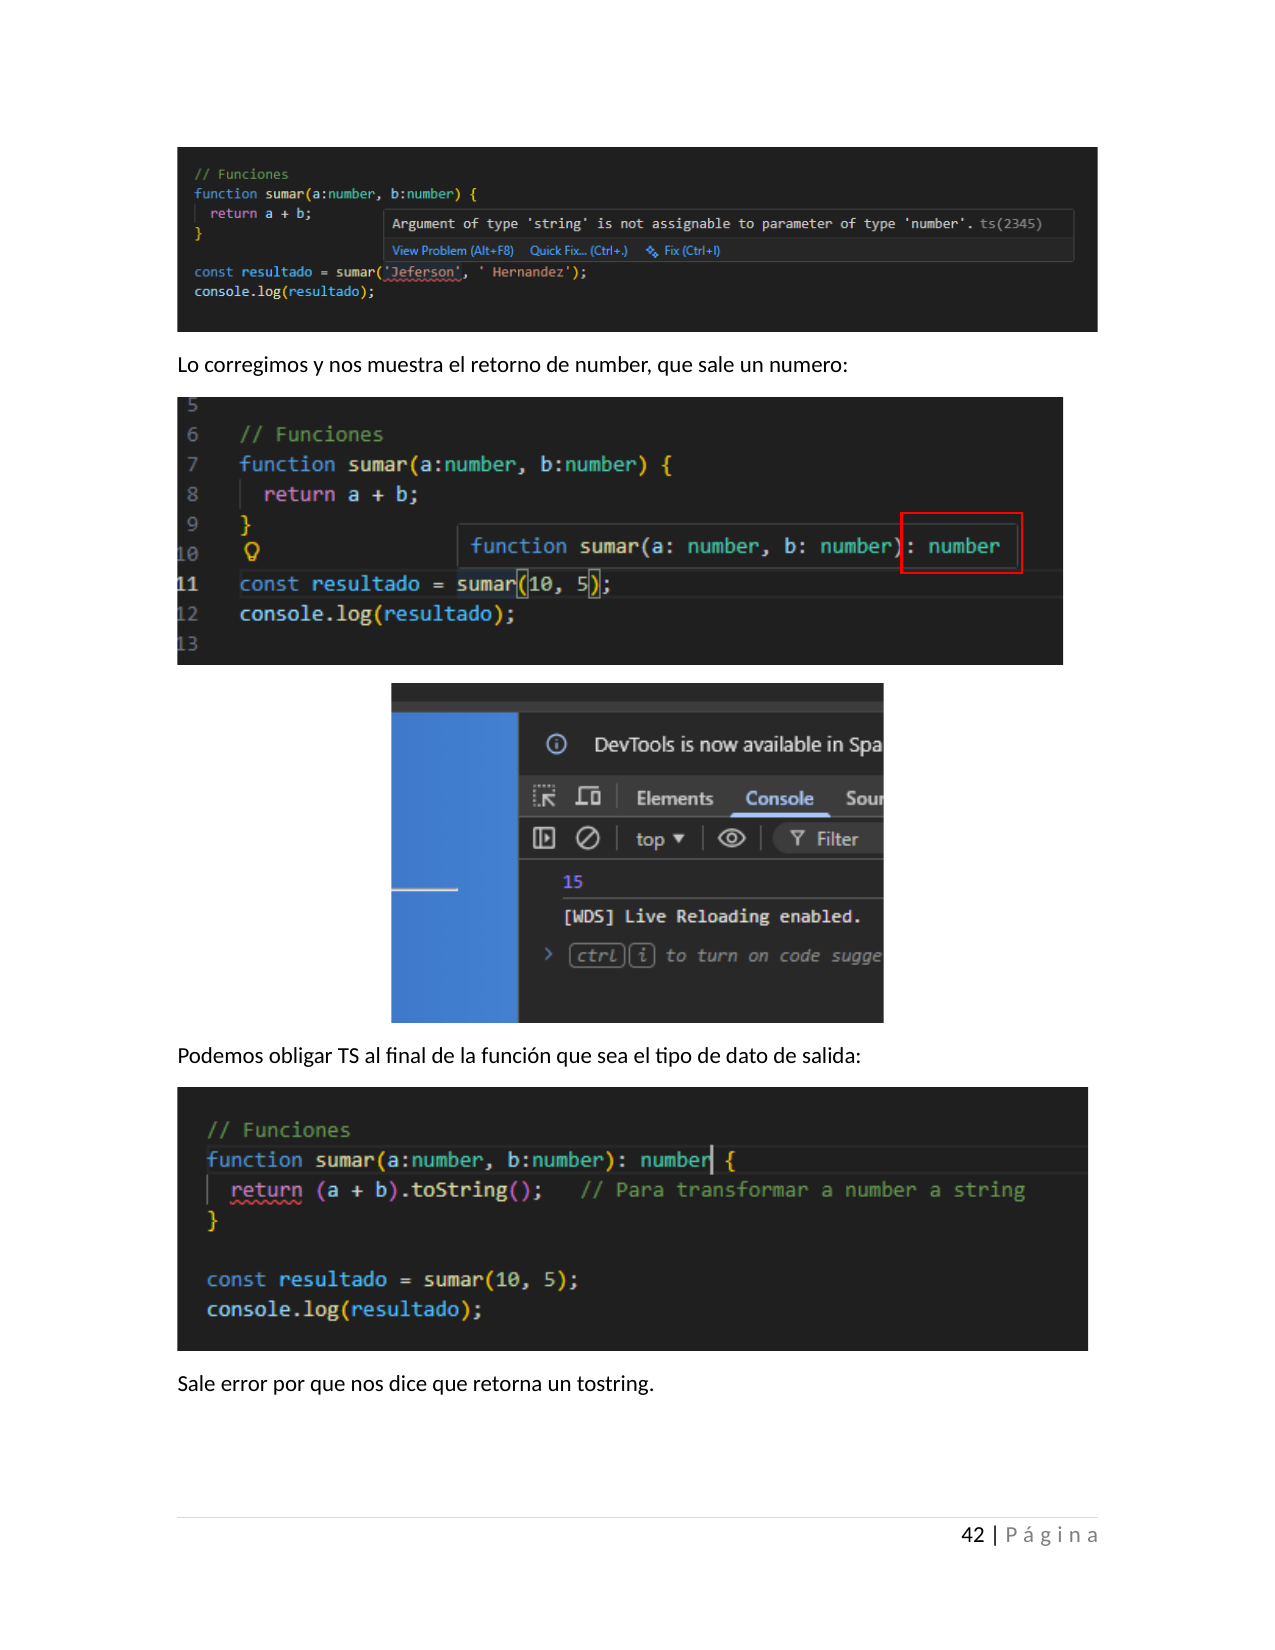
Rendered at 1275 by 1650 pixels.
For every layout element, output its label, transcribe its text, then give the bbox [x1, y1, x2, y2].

picture [391, 683, 884, 1023]
text Lo corregimos y nos muestra el retorno de number, que sale un numero: [177, 350, 1098, 378]
text Sale error por que nos dice que retorna un tostring. [177, 1369, 1098, 1397]
text Podemos obligar TS al final de la función que sea el tipo de dato de salida: [177, 1041, 1098, 1069]
picture [177, 147, 1098, 332]
picture [177, 397, 1064, 665]
picture [177, 1087, 1089, 1351]
